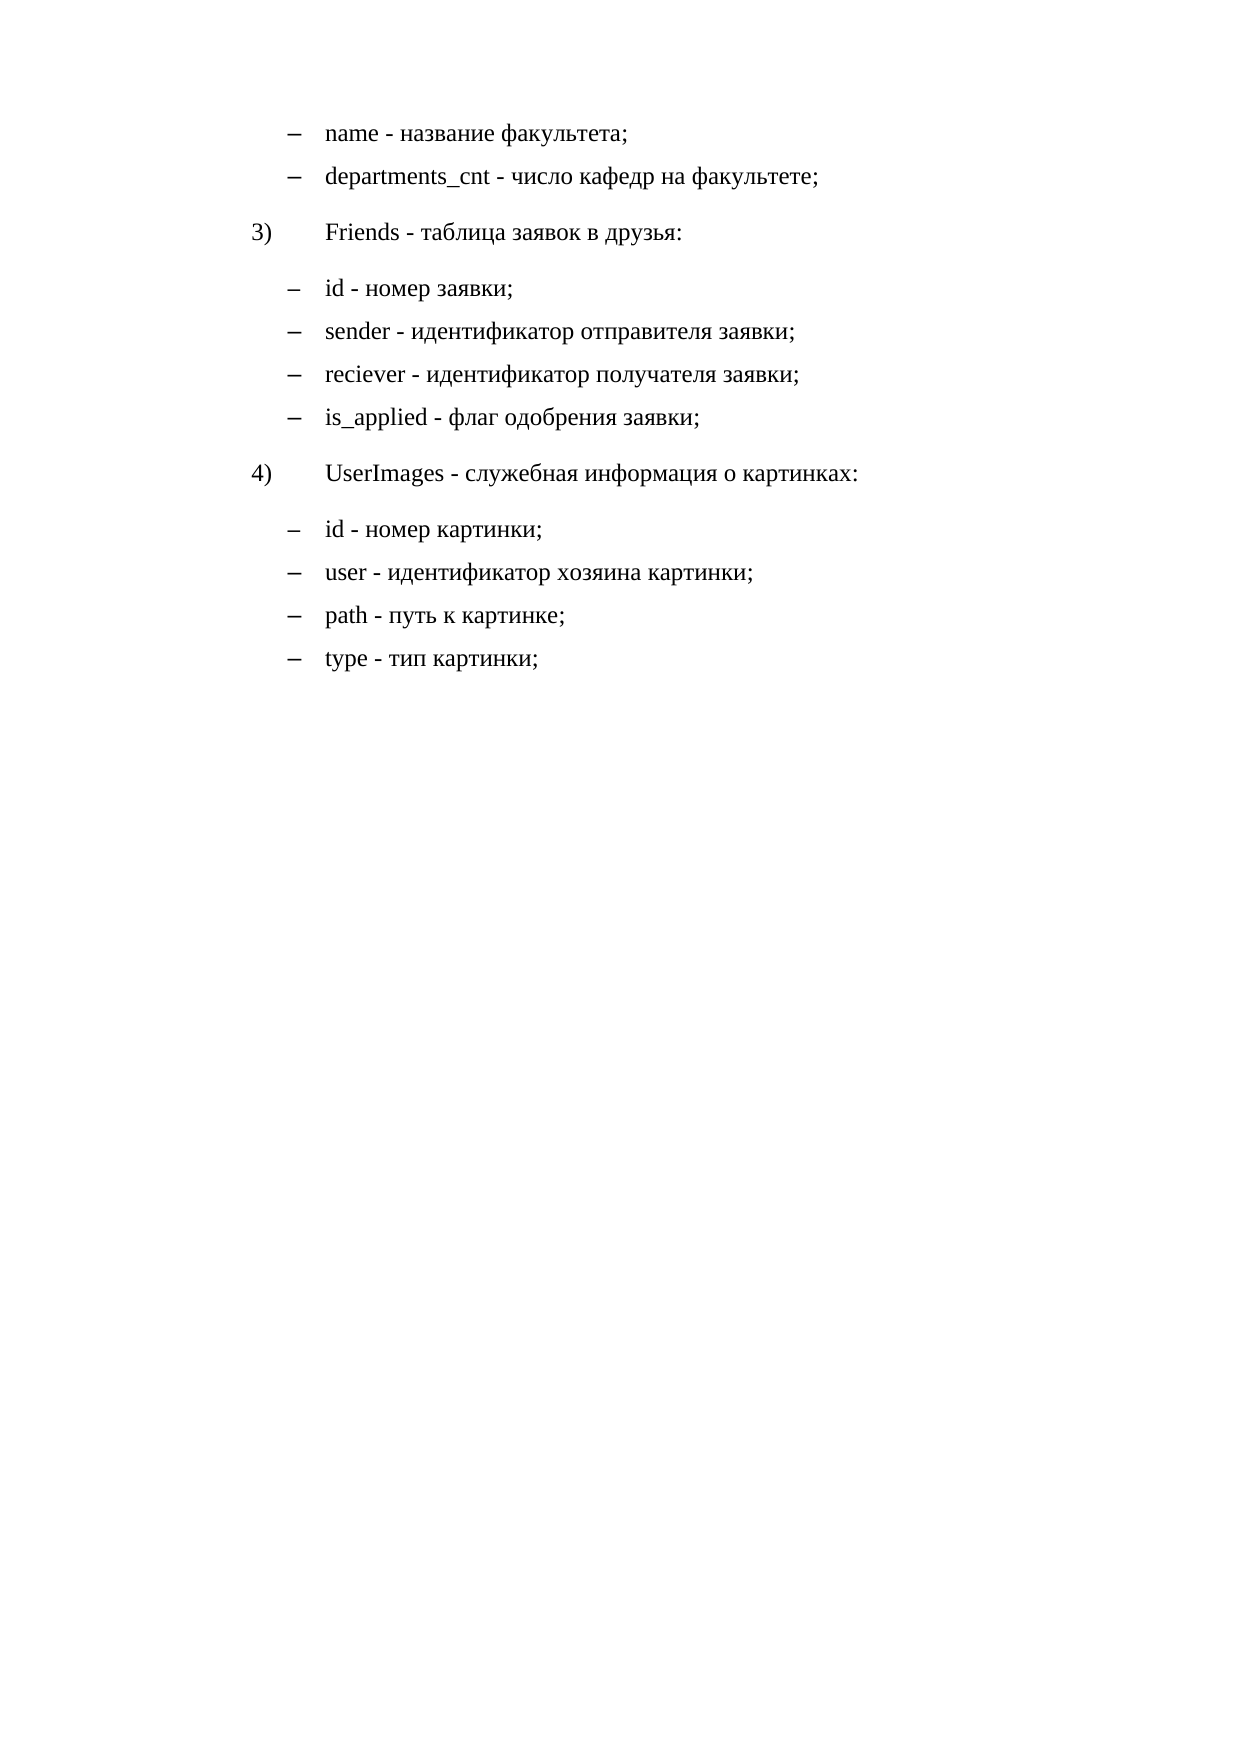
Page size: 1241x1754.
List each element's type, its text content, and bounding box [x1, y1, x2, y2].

list departments_cnt - число кафедр на факультете; [287, 161, 1152, 190]
list path - путь к картинке; [287, 600, 1152, 629]
list reciever - идентификатор получателя заявки; [287, 359, 1152, 388]
list id - номер картинки; [287, 514, 1152, 542]
list type - тип картинки; [287, 643, 1152, 672]
text 4) UserImages - служебная информация о картинках: [177, 458, 1152, 487]
text 3) Friends - таблица заявок в друзья: [177, 217, 1152, 246]
list sender - идентификатор отправителя заявки; [287, 316, 1152, 345]
list user - идентификатор хозяина картинки; [287, 557, 1152, 586]
list is_applied - флаг одобрения заявки; [287, 402, 1152, 431]
list id - номер заявки; [287, 273, 1152, 301]
list name - название факультета; [287, 118, 1152, 147]
